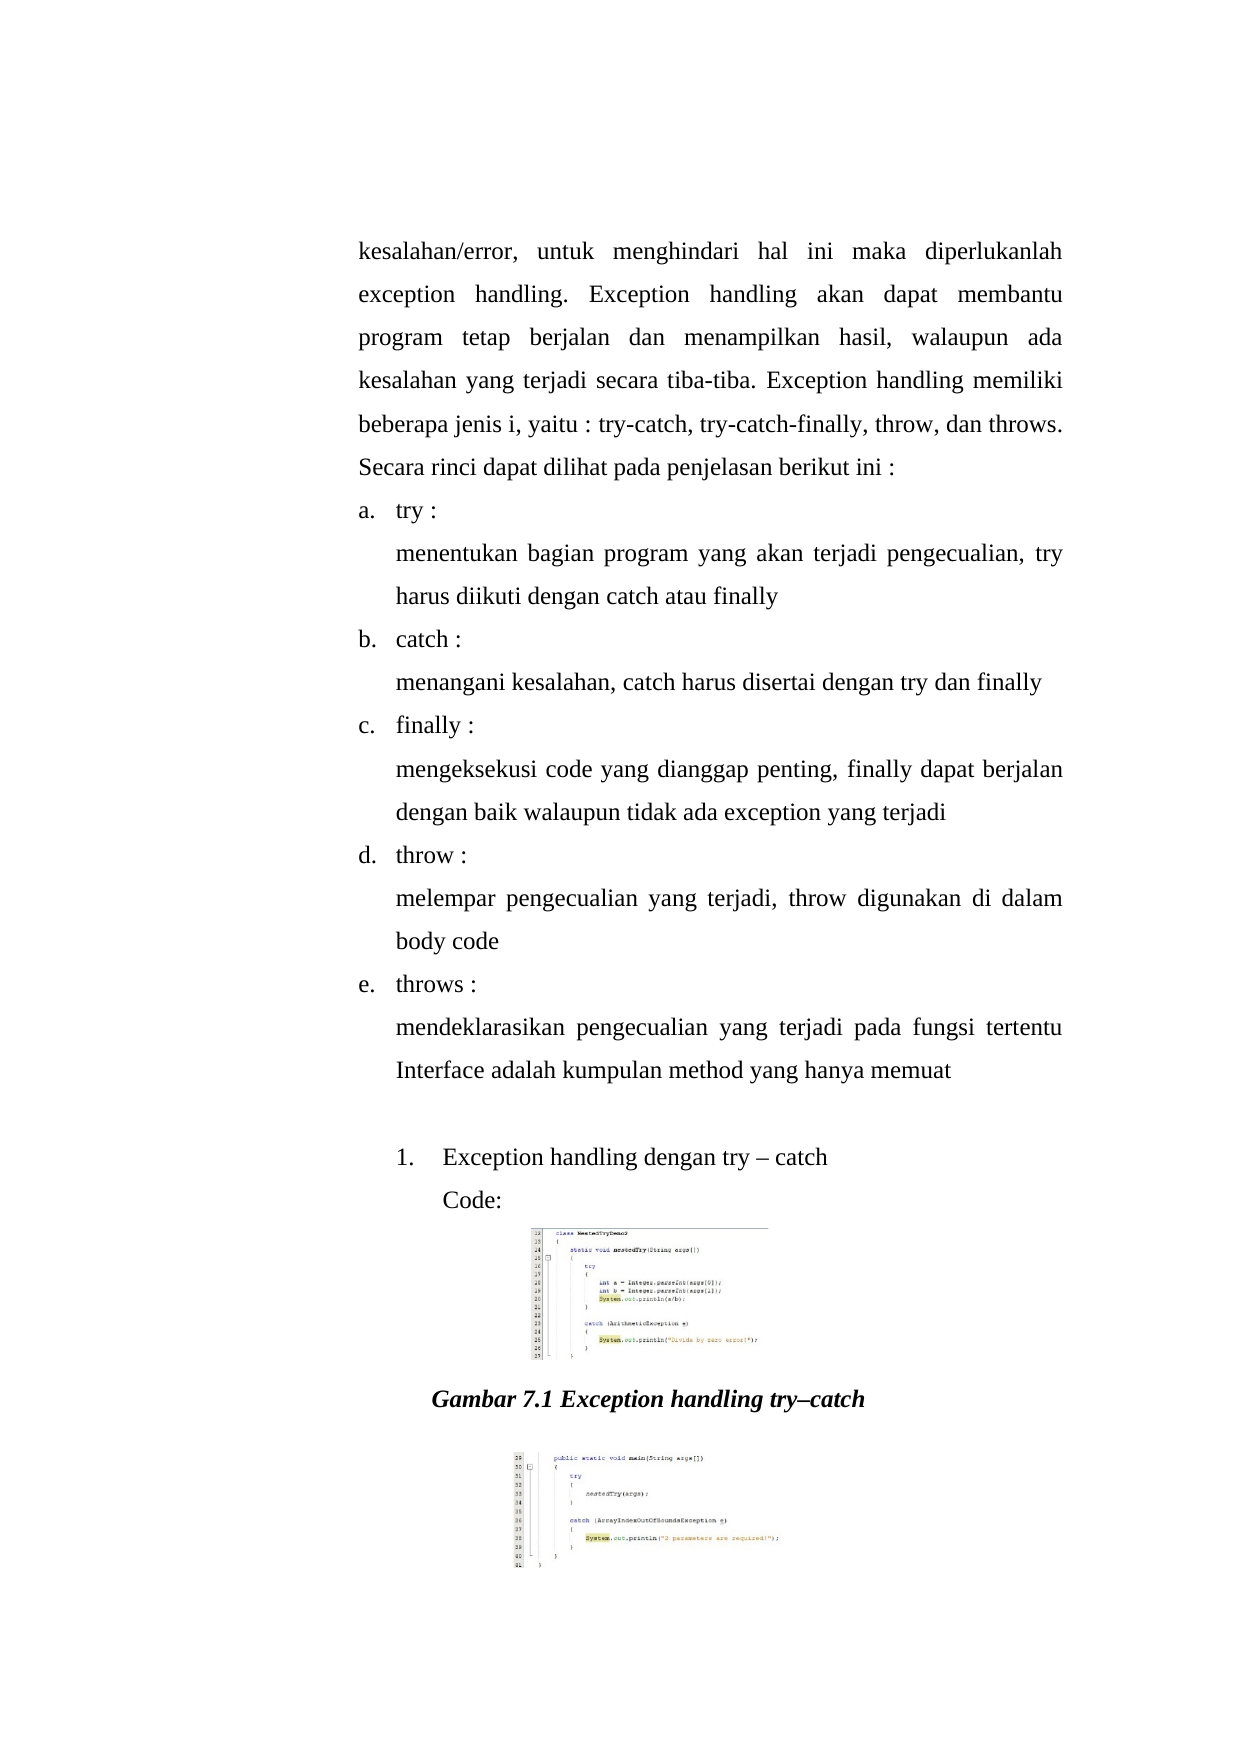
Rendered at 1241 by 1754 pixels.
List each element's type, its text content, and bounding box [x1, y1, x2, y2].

text Code: [442, 1185, 1063, 1214]
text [358, 236, 1063, 481]
list throw : [358, 840, 1063, 869]
text menangani kesalahan, catch harus disertai dengan try dan finally [396, 667, 1063, 696]
list finally : [358, 711, 1063, 739]
list Exception handling dengan try – catch [396, 1142, 1063, 1171]
text melempar pengecualian yang terjadi, throw digunakan di dalam body code [396, 883, 1063, 955]
text menentukan bagian program yang akan terjadi pengecualian, try harus diikuti dengan catch atau finally [396, 538, 1063, 610]
picture [513, 1452, 786, 1568]
text mengeksekusi code yang dianggap penting, finally dapat berjalan dengan baik walaupun tidak ada exception yang terjadi [396, 754, 1063, 826]
list catch : [358, 624, 1063, 653]
text mendeklarasikan pengecualian yang terjadi pada fungsi tertentu Interface adalah kumpulan method yang hanya memuat [396, 1012, 1063, 1084]
list throws : [358, 969, 1063, 998]
list try : [358, 495, 1063, 524]
text Gambar 7.1 Exception handling try–catch [236, 1384, 1063, 1413]
picture [531, 1228, 769, 1360]
